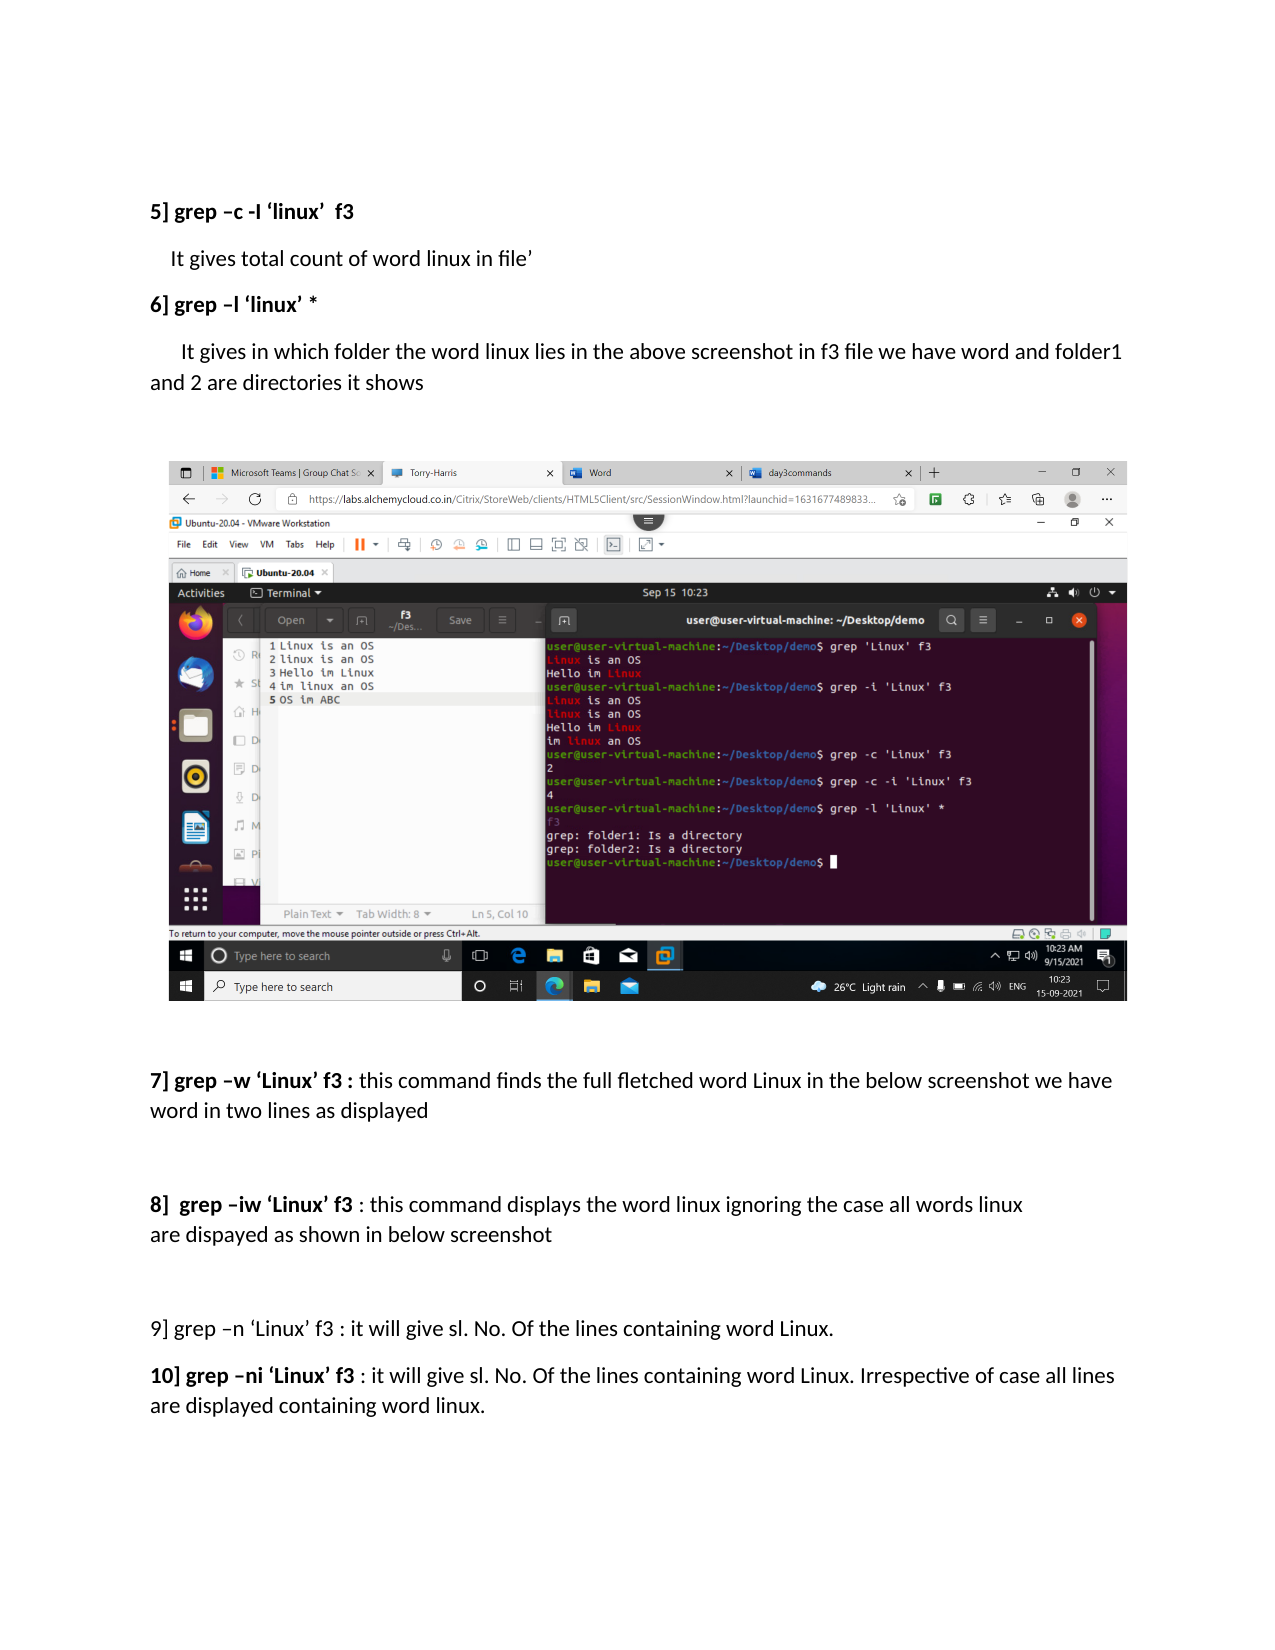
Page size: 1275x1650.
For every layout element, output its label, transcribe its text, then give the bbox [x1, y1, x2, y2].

text 9] grep –n ‘Linux’ f3 : it will give sl. No. Of the lines containing word Linux. [150, 1314, 1125, 1342]
text It gives in which folder the word linux lies in the above screenshot in f3 file we have word and folder1 and 2 are directories it shows [150, 337, 1125, 396]
text It gives total count of word linux in file’ [150, 244, 1125, 272]
text 5] grep –c -I ‘linux’ f3 [150, 197, 1125, 225]
text 6] grep –l ‘linux’ * [150, 291, 1125, 319]
text 8] grep –iw ‘Linux’ f3 : this command displays the word linux ignoring the case all words linux are dispayed as shown in below screenshot [150, 1190, 1125, 1248]
text 7] grep –w ‘Linux’ f3 : this command finds the full fletched word Linux in the below screenshot we have word in two lines as displayed [150, 1066, 1125, 1124]
text 10] grep –ni ‘Linux’ f3 : it will give sl. No. Of the lines containing word Linux. Irrespective of case all lines are displayed containing word linux. [150, 1361, 1125, 1419]
